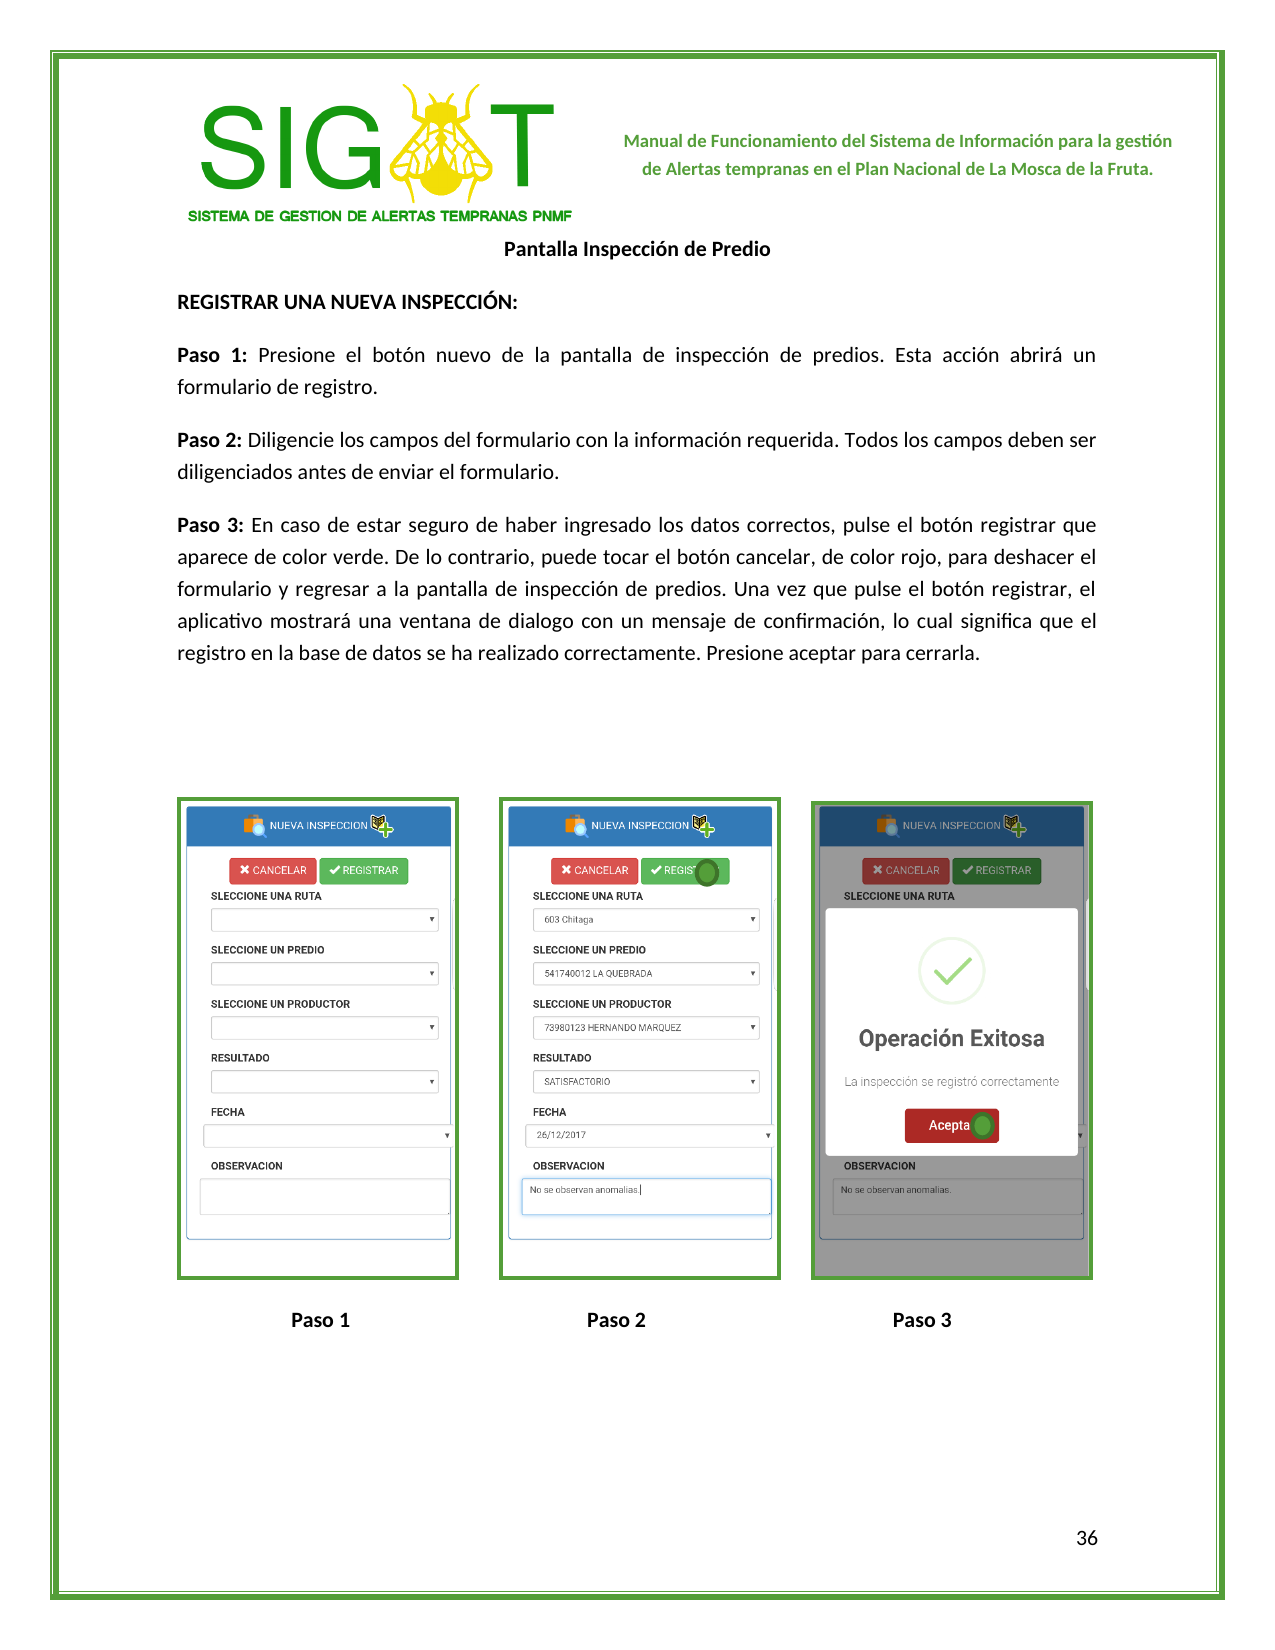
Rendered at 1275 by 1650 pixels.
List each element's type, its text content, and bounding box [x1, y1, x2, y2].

text Paso 1: Presione el botón nuevo de la pantalla de inspección de predios. Esta acción abrirá un formulario de registro. [177, 341, 1098, 400]
picture [177, 73, 574, 236]
text Paso 2: Diligencie los campos del formulario con la información requerida. Todos los campos deben ser diligenciados antes de enviar el formulario. [177, 426, 1098, 485]
picture [815, 805, 1089, 1276]
text Paso 1 Paso 2 Paso 3 [177, 1306, 1098, 1333]
text Paso 3: En caso de estar seguro de haber ingresado los datos correctos, pulse el botón registrar que aparece de color verde. De lo contrario, puede tocar el botón cancelar, de color rojo, para deshacer el formulario y regresar a la pantalla de inspección de predios. Una vez que pulse el botón registrar, el aplicativo mostrará una ventana de dialogo con un mensaje de confirmación, lo cual significa que el registro en la base de datos se ha realizado correctamente. Presione aceptar para cerrarla. [177, 511, 1098, 665]
text Pantalla Inspección de Predio [177, 236, 1098, 262]
picture [503, 801, 777, 1276]
picture [181, 801, 455, 1276]
text REGISTRAR UNA NUEVA INSPECCIÓN: [177, 288, 1098, 315]
